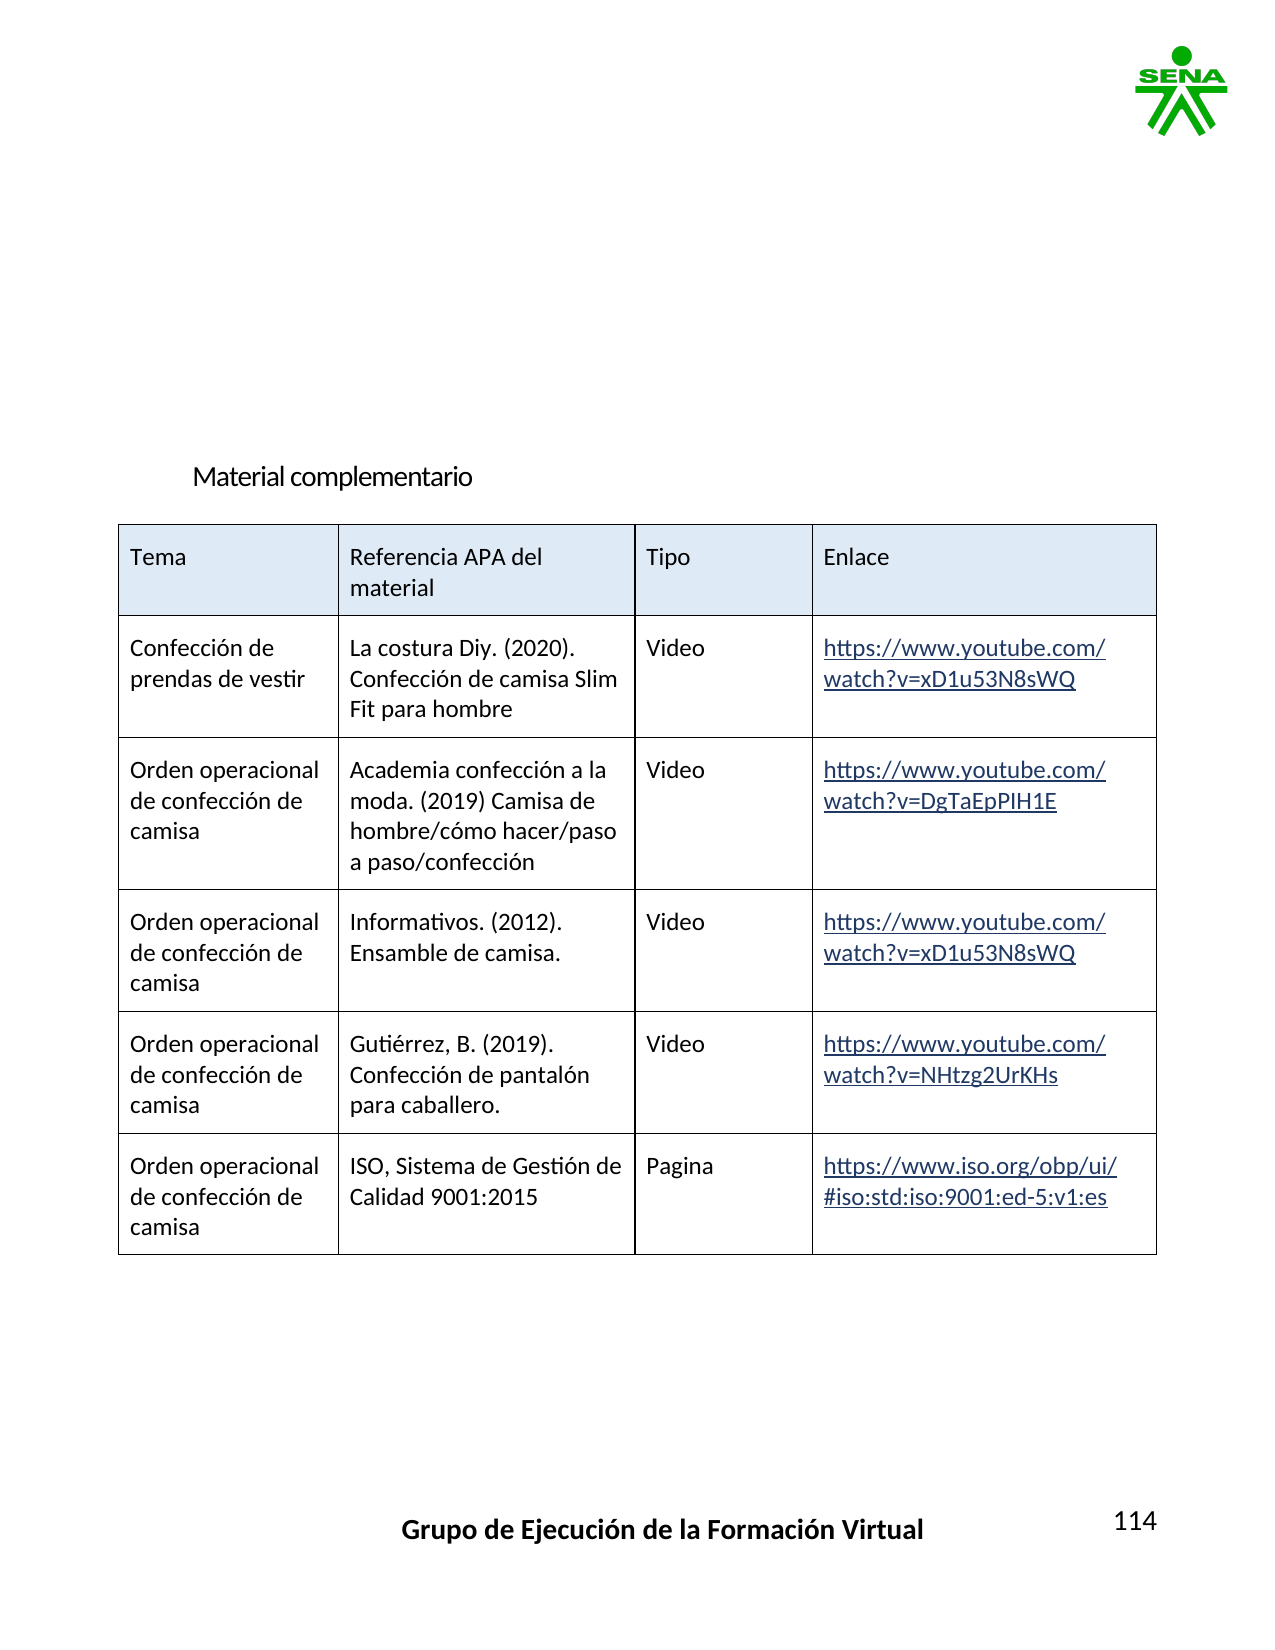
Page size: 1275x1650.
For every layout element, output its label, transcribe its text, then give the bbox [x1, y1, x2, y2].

table_cell Academia confección a la moda. (2019) Camisa de hombre/cómo hacer/paso a paso/confección [339, 738, 634, 889]
table_header Referencia APA del material [339, 525, 634, 615]
table_cell https://www.youtube.com/watch?v=xD1u53N8sWQ [813, 890, 1156, 1011]
table_cell La costura Diy. (2020). Confección de camisa Slim Fit para hombre [339, 616, 634, 737]
picture [1135, 46, 1228, 136]
table_cell Confección de prendas de vestir [119, 616, 338, 737]
table_cell ISO, Sistema de Gestión de Calidad 9001:2015 [339, 1134, 634, 1254]
table_cell Video [636, 890, 812, 1011]
table_cell https://www.youtube.com/watch?v=DgTaEpPIH1E [813, 738, 1156, 889]
table_cell Orden operacional de confección de camisa [119, 738, 338, 889]
table_cell Gutiérrez, B. (2019). Confección de pantalón para caballero. [339, 1012, 634, 1132]
table_cell Orden operacional de confección de camisa [119, 890, 338, 1011]
table_header Enlace [813, 525, 1156, 615]
text Material complementario [118, 458, 1157, 493]
table_header Tipo [636, 525, 812, 615]
table_header Tema [119, 525, 338, 615]
table_cell Video [636, 738, 812, 889]
table_cell Video [636, 616, 812, 737]
table_cell Informativos. (2012). Ensamble de camisa. [339, 890, 634, 1011]
table_cell Orden operacional de confección de camisa [119, 1134, 338, 1254]
table_cell Orden operacional de confección de camisa [119, 1012, 338, 1132]
table_cell https://www.youtube.com/watch?v=NHtzg2UrKHs [813, 1012, 1156, 1132]
table_cell Pagina [636, 1134, 812, 1254]
table_cell https://www.iso.org/obp/ui/#iso:std:iso:9001:ed-5:v1:es [813, 1134, 1156, 1254]
table_cell https://www.youtube.com/watch?v=xD1u53N8sWQ [813, 616, 1156, 737]
table_cell Video [636, 1012, 812, 1132]
